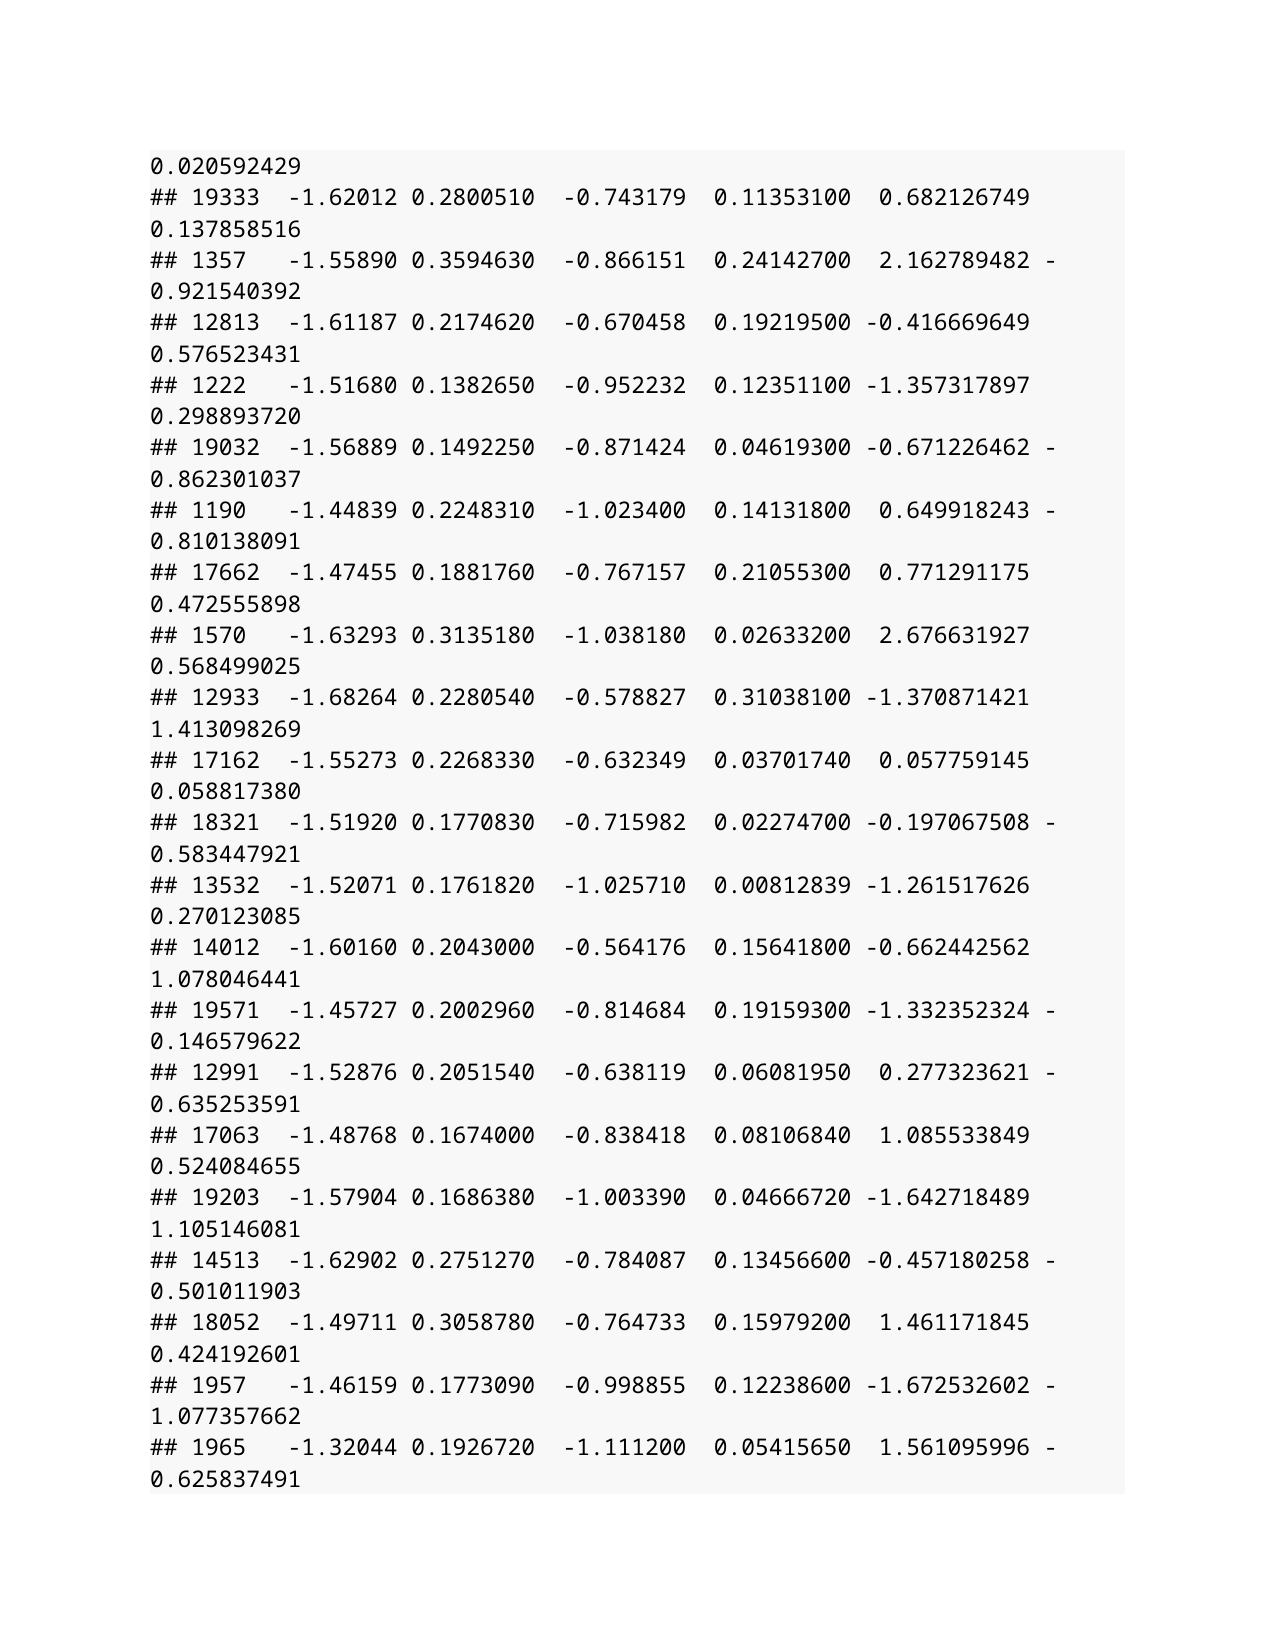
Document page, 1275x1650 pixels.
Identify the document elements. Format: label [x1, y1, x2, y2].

text [150, 150, 1125, 1494]
